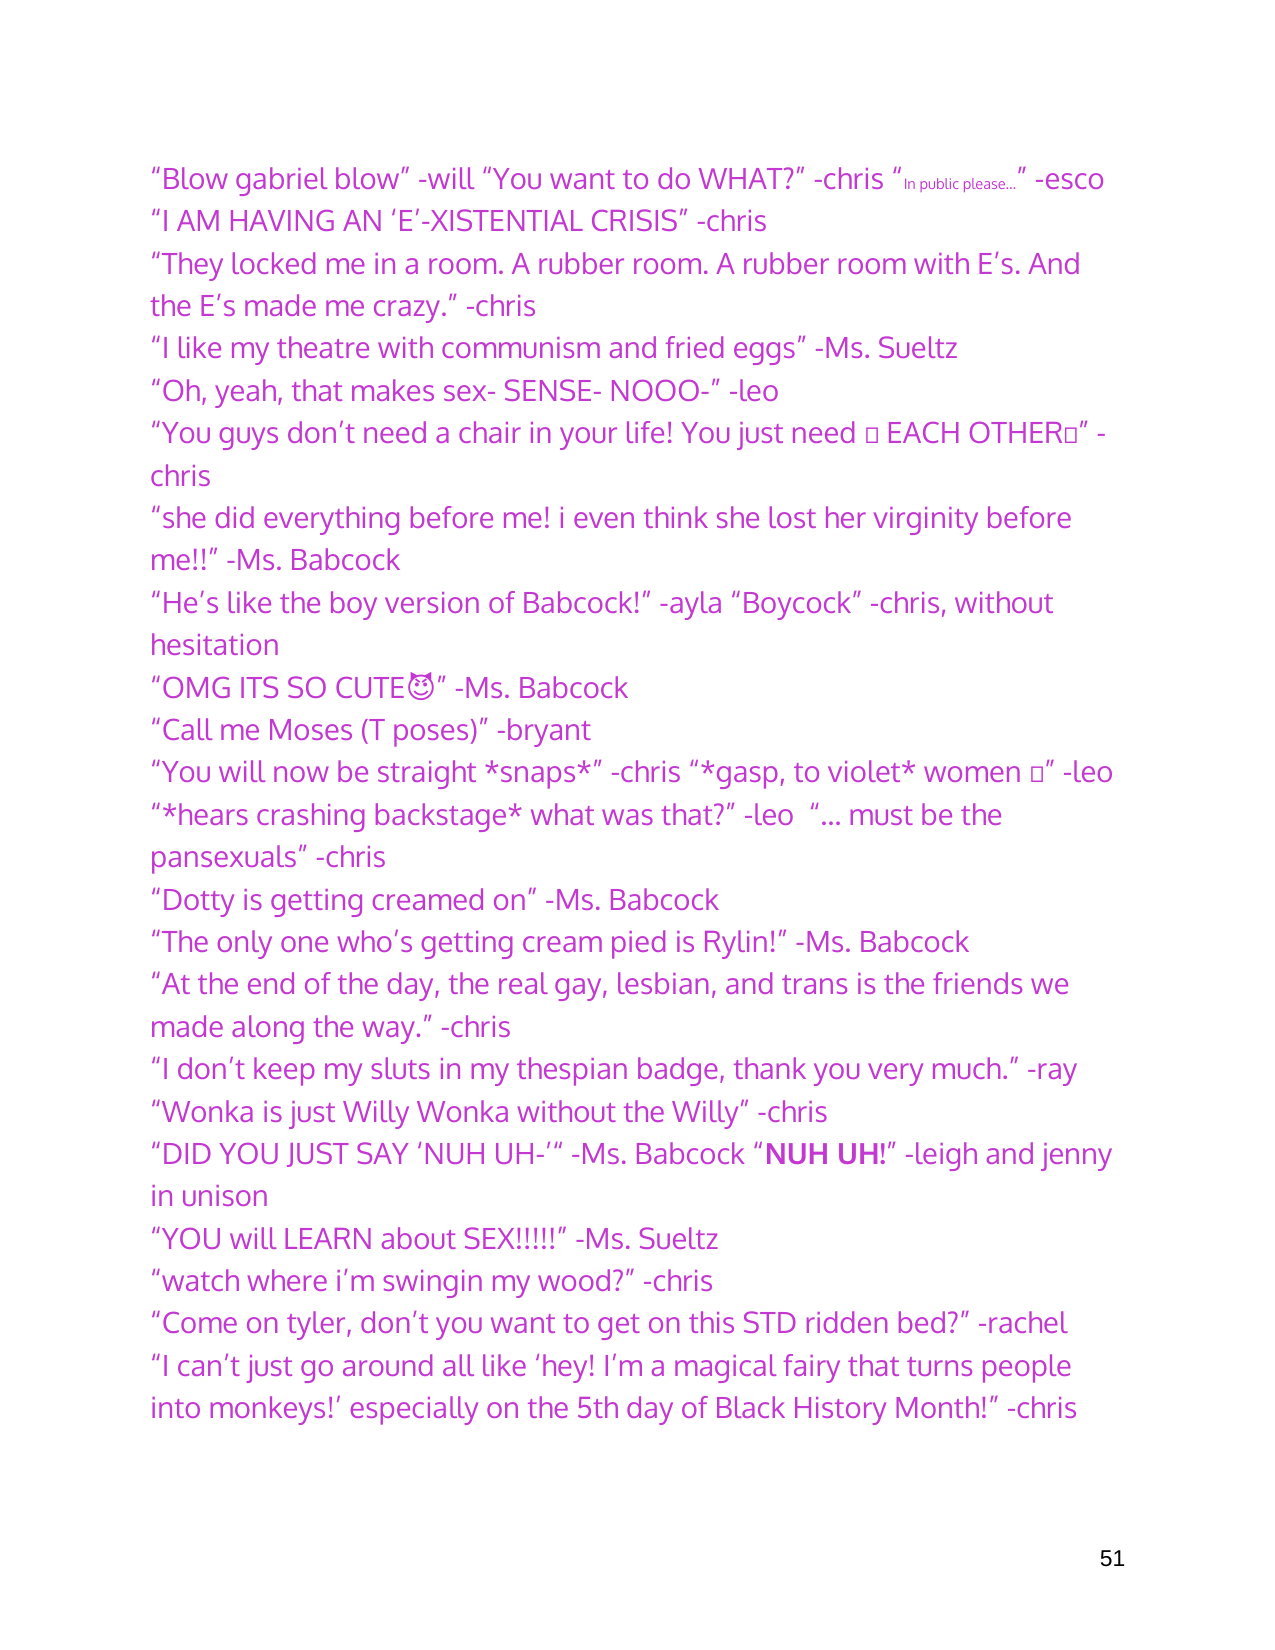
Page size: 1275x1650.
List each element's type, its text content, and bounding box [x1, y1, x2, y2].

text “Call me Moses (T poses)” -bryant [150, 710, 1125, 747]
text “The only one who’s getting cream pied is Rylin!” -Ms. Babcock [150, 922, 1125, 959]
text “OMG ITS SO CUTE😈” -Ms. Babcock [150, 668, 1125, 705]
text “I can’t just go around all like ‘hey! I’m a magical fairy that turns people into monkeys!’ especially on the 5th day of Black History Month!” -chris [150, 1346, 1125, 1426]
text “They locked me in a room. A rubber room. A rubber room with E’s. And the E’s made me crazy.” -chris [150, 244, 1125, 323]
text “Come on tyler, don’t you want to get on this STD ridden bed?” -rachel [150, 1304, 1125, 1341]
text “I don’t keep my sluts in my thespian badge, thank you very much.” -ray [150, 1049, 1125, 1086]
text “You guys don’t need a chair in your life! You just need 🌈 EACH OTHER✨” -chris [150, 414, 1125, 493]
text “I AM HAVING AN ‘E’-XISTENTIAL CRISIS” -chris [150, 202, 1125, 238]
text “Oh, yeah, that makes sex- SENSE- NOOO-” -leo [150, 371, 1125, 408]
text “I like my theatre with communism and fried eggs” -Ms. Sueltz [150, 329, 1125, 366]
text “Wonka is just Willy Wonka without the Willy” -chris [150, 1092, 1125, 1129]
text “she did everything before me! i even think she lost her virginity before me!!” -Ms. Babcock [150, 498, 1125, 578]
text “watch where i’m swingin my wood?” -chris [150, 1262, 1125, 1298]
text “DID YOU JUST SAY ‘NUH UH-’“ -Ms. Babcock “NUH UH!” -leigh and jenny in unison [150, 1134, 1125, 1214]
text “Dotty is getting creamed on” -Ms. Babcock [150, 880, 1125, 917]
text “YOU will LEARN about SEX!!!!!” -Ms. Sueltz [150, 1219, 1125, 1256]
text “He’s like the boy version of Babcock!” -ayla “Boycock” -chris, without hesitation [150, 583, 1125, 662]
text “*hears crashing backstage* what was that?” -leo “… must be the pansexuals” -chris [150, 795, 1125, 874]
text “Blow gabriel blow” -will “You want to do WHAT?” -chris “In public please…” -esco [150, 159, 1125, 196]
text “At the end of the day, the real gay, lesbian, and trans is the friends we made along the way.” -chris [150, 965, 1125, 1044]
text “You will now be straight *snaps*” -chris “*gasp, to violet* women 🤩” -leo [150, 753, 1125, 790]
